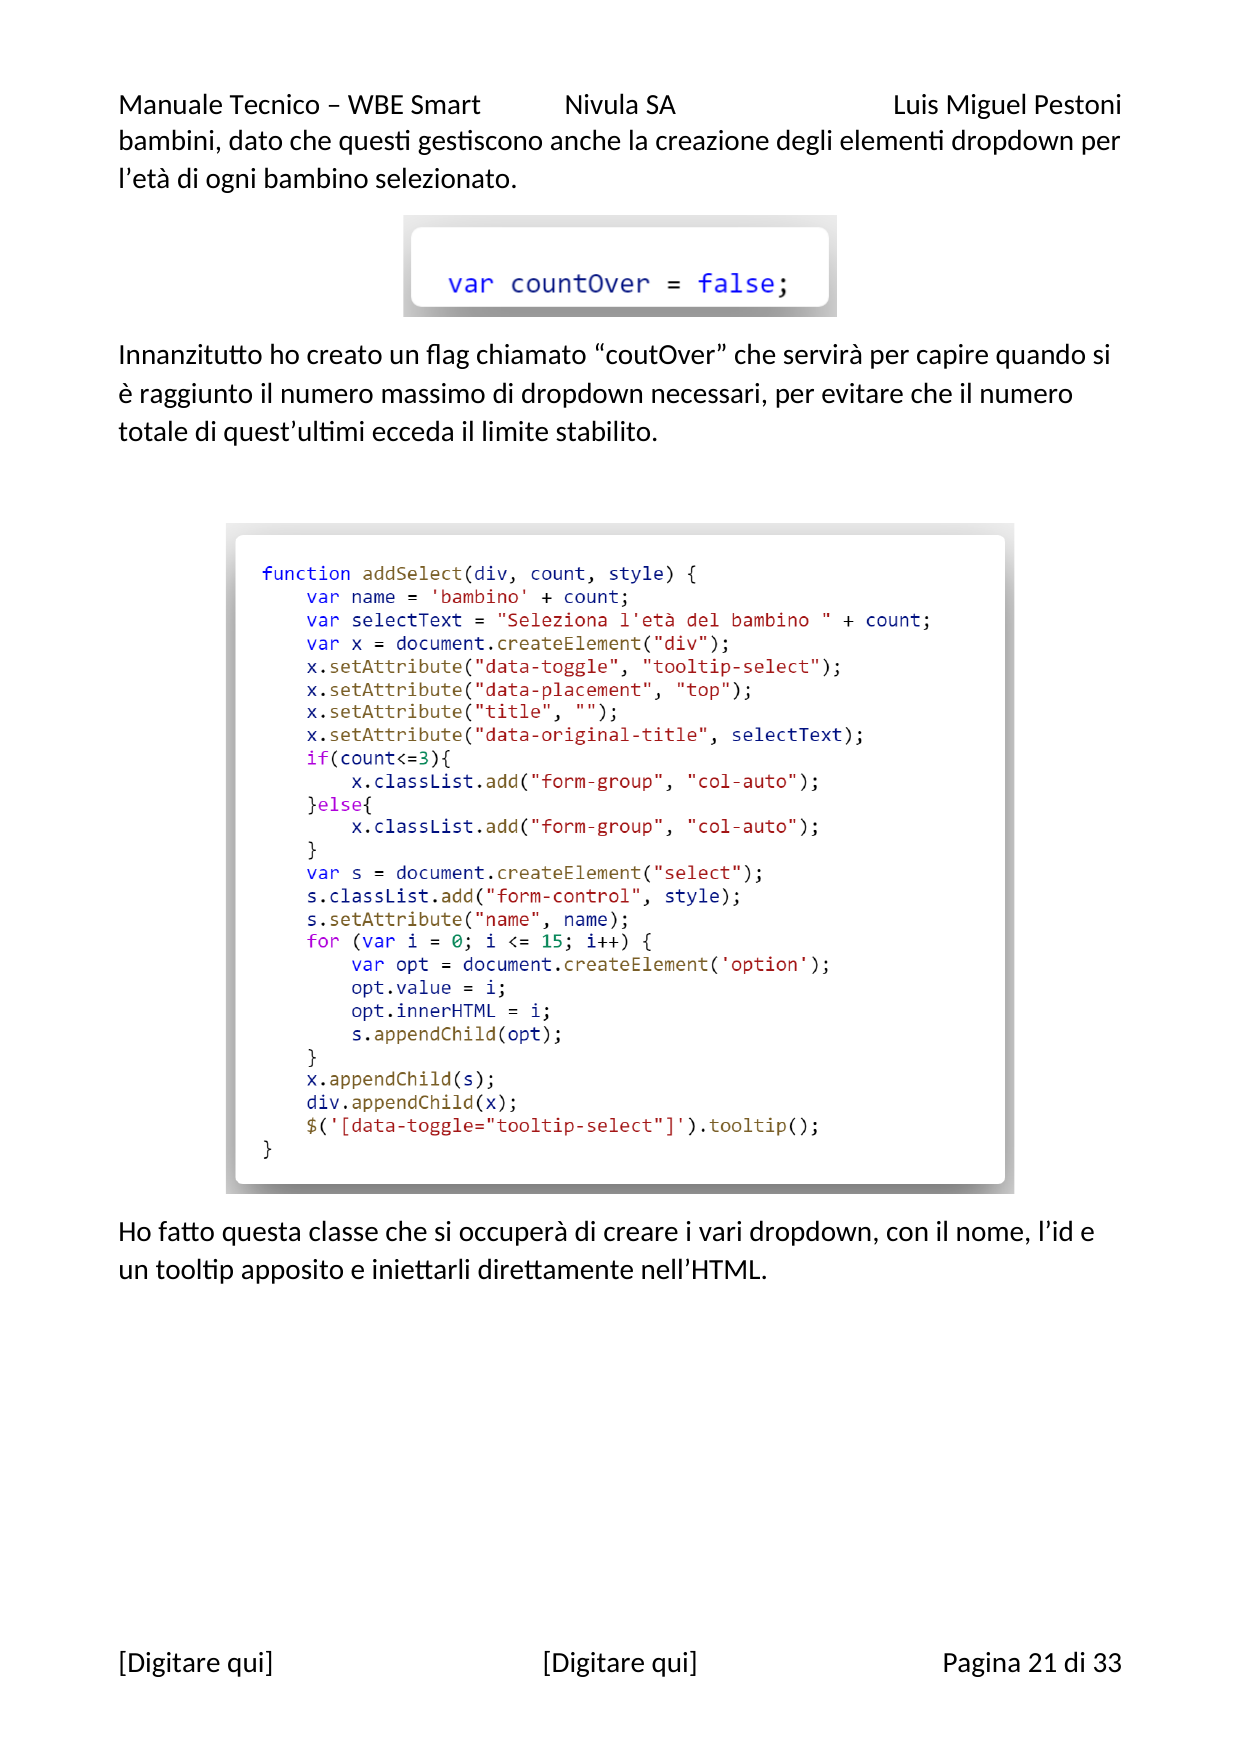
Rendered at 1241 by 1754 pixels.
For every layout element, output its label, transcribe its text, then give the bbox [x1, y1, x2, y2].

text Innanzitutto ho creato un flag chiamato “coutOver” che servirà per capire quando si è raggiunto il numero massimo di dropdown necessari, per evitare che il numero totale di quest’ultimi ecceda il limite stabilito. [118, 336, 1122, 449]
text Ho fatto questa classe che si occuperà di creare i vari dropdown, con il nome, l’id e un tooltip apposito e iniettarli direttamente nell’HTML. [118, 1213, 1122, 1287]
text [118, 122, 1122, 196]
picture [225, 523, 1015, 1194]
picture [403, 215, 837, 317]
